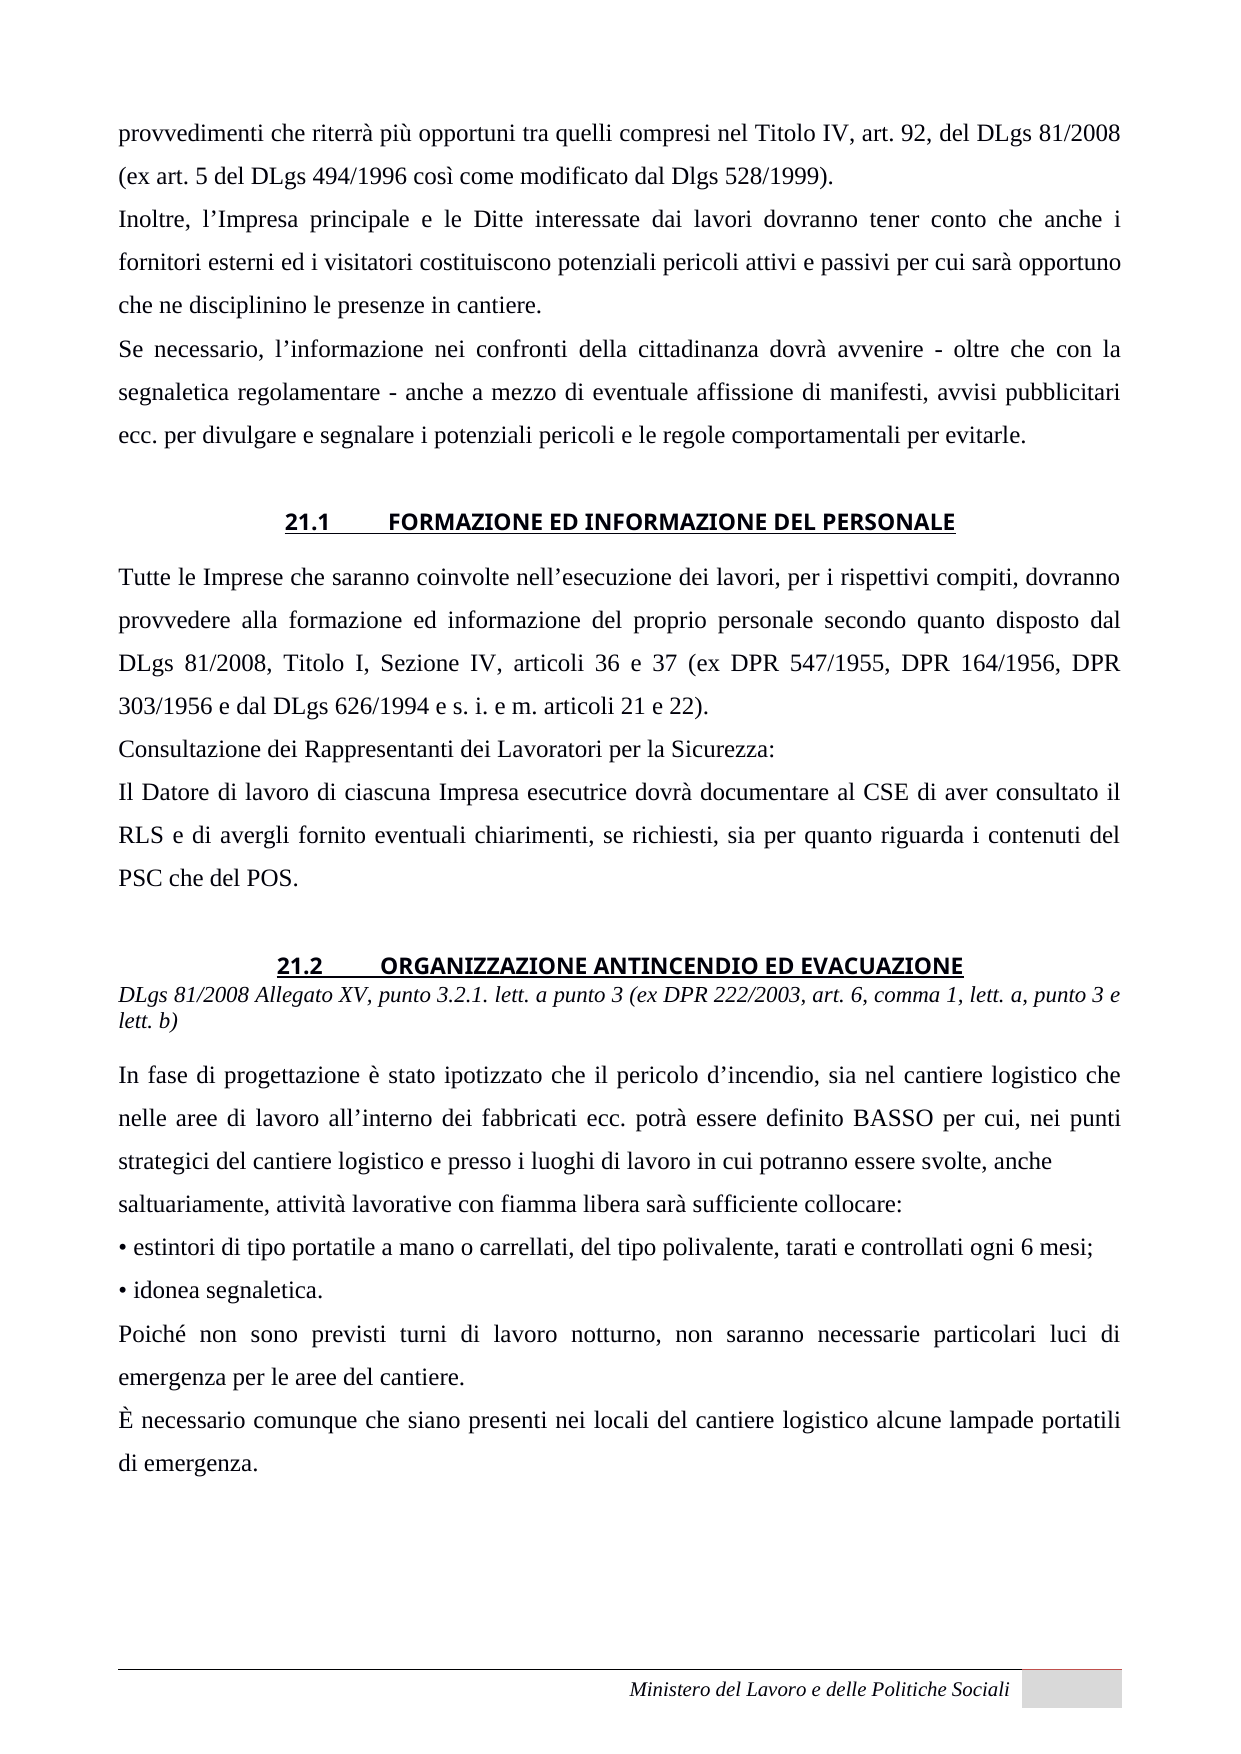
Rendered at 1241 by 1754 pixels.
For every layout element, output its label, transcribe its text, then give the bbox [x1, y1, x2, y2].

text Tutte le Imprese che saranno coinvolte nell’esecuzione dei lavori, per i rispettivi compiti, dovranno provvedere alla formazione ed informazione del proprio personale secondo quanto disposto dal DLgs 81/2008, Titolo I, Sezione IV, articoli 36 e 37 (ex DPR 547/1955, DPR 164/1956, DPR 303/1956 e dal DLgs 626/1994 e s. i. e m. articoli 21 e 22). [118, 562, 1122, 720]
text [118, 118, 1122, 190]
text Inoltre, l’Impresa principale e le Ditte interessate dai lavori dovranno tener conto che anche i fornitori esterni ed i visitatori costituiscono potenziali pericoli attivi e passivi per cui sarà opportuno che ne disciplinino le presenze in cantiere. [118, 204, 1122, 319]
text Consultazione dei Rappresentanti dei Lavoratori per la Sicurezza: [118, 734, 1122, 763]
subtitle 21.1 FORMAZIONE ED INFORMAZIONE DEL PERSONALE [236, 506, 1004, 537]
text saltuariamente, attività lavorative con fiamma libera sarà sufficiente collocare: [118, 1189, 1122, 1218]
text È necessario comunque che siano presenti nei locali del cantiere logistico alcune lampade portatili di emergenza. [118, 1405, 1122, 1477]
text In fase di progettazione è stato ipotizzato che il pericolo d’incendio, sia nel cantiere logistico che nelle aree di lavoro all’interno dei fabbricati ecc. potrà essere definito BASSO per cui, nei punti strategici del cantiere logistico e presso i luoghi di lavoro in cui potranno essere svolte, anche [118, 1060, 1122, 1175]
subtitle 21.2 ORGANIZZAZIONE ANTINCENDIO ED EVACUAZIONE [236, 950, 1004, 981]
text • idonea segnaletica. [118, 1276, 1122, 1304]
text Se necessario, l’informazione nei confronti della cittadinanza dovrà avvenire - oltre che con la segnaletica regolamentare - anche a mezzo di eventuale affissione di manifesti, avvisi pubblicitari ecc. per divulgare e segnalare i potenziali pericoli e le regole comportamentali per evitarle. [118, 334, 1122, 449]
text DLgs 81/2008 Allegato XV, punto 3.2.1. lett. a punto 3 (ex DPR 222/2003, art. 6, comma 1, lett. a, punto 3 e lett. b) [118, 981, 1122, 1034]
text Poiché non sono previsti turni di lavoro notturno, non saranno necessarie particolari luci di emergenza per le aree del cantiere. [118, 1319, 1122, 1391]
text • estintori di tipo portatile a mano o carrellati, del tipo polivalente, tarati e controllati ogni 6 mesi; [118, 1232, 1122, 1261]
text Il Datore di lavoro di ciascuna Impresa esecutrice dovrà documentare al CSE di aver consultato il RLS e di avergli fornito eventuali chiarimenti, se richiesti, sia per quanto riguarda i contenuti del PSC che del POS. [118, 777, 1122, 892]
